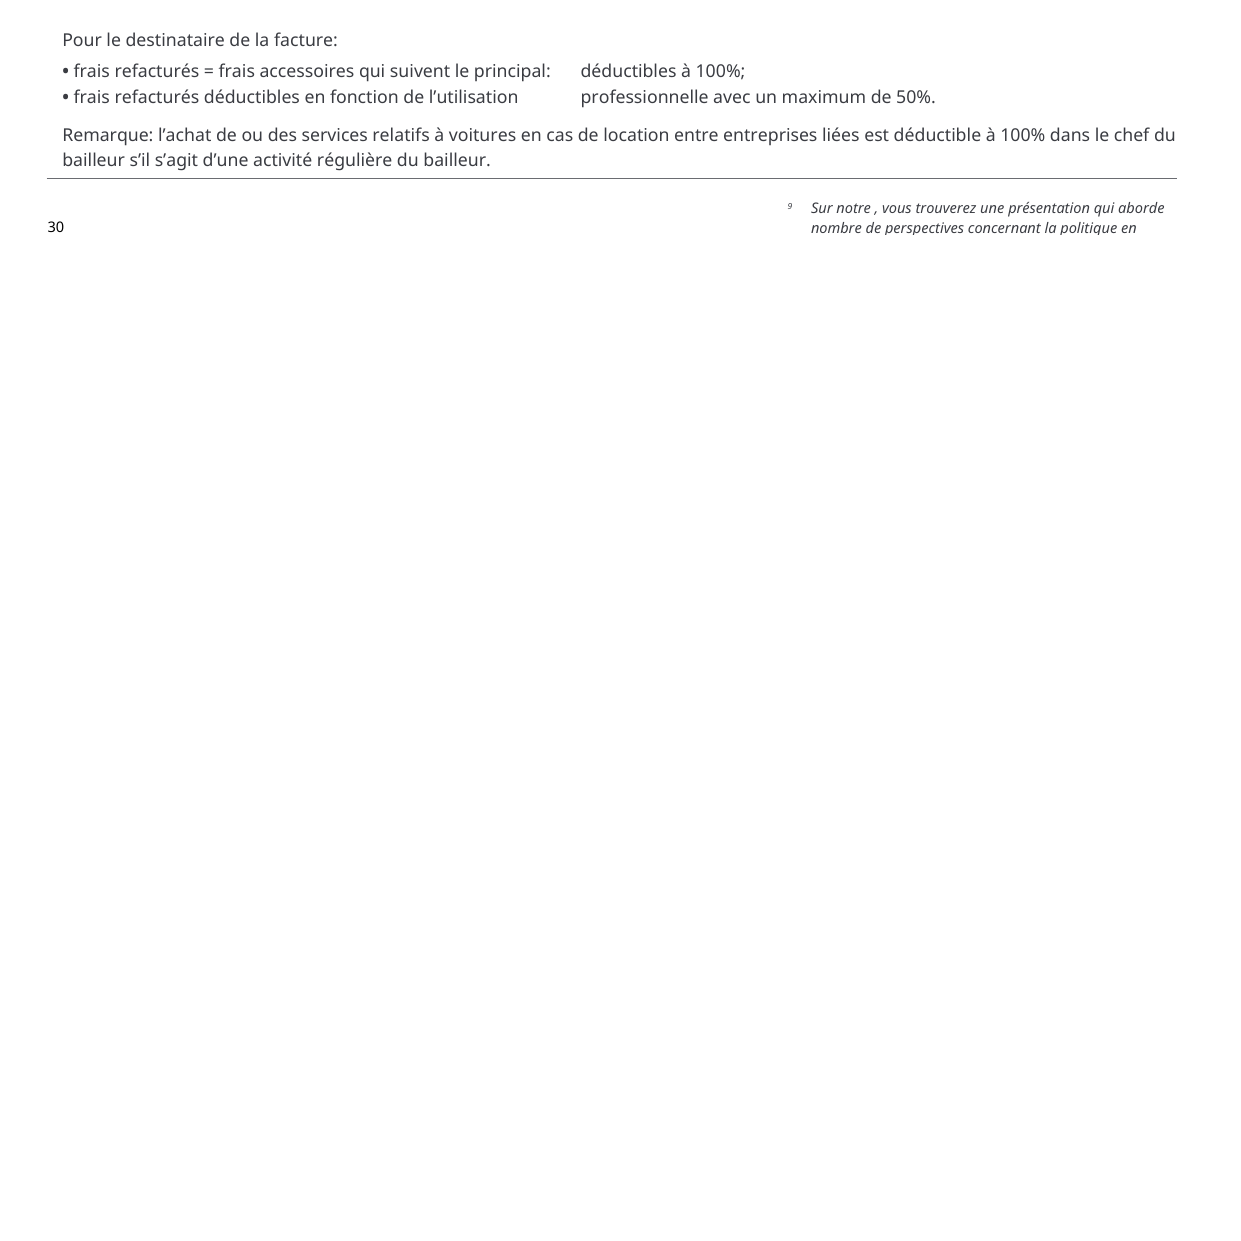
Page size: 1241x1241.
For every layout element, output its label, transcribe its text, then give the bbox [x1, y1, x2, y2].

table_header 30 [47, 179, 423, 234]
text • frais refacturés = frais accessoires qui suivent le principal: déductibles à 100%; • frais refacturés déductibles en fonction de l’utilisation professionnelle avec un maximum de 50%. [62, 58, 1156, 109]
table_cell nombre de perspectives concernant la politique en matière de mobilité. [800, 217, 1177, 234]
table_header Sur notre , vous trouverez une présentation qui aborde les nouveautés de la ‘loi sur le verdissement fiscal et social de la mobilité’ et qui donne également [800, 179, 1177, 217]
text Pour le destinataire de la facture: [62, 27, 1186, 51]
text Remarque: l’achat de ou des services relatifs à voitures en cas de location entre entreprises liées est déductible à 100% dans le chef du bailleur s’il s’agit d’une activité régulière du bailleur. [62, 123, 1186, 172]
table_header 9 [424, 179, 800, 234]
